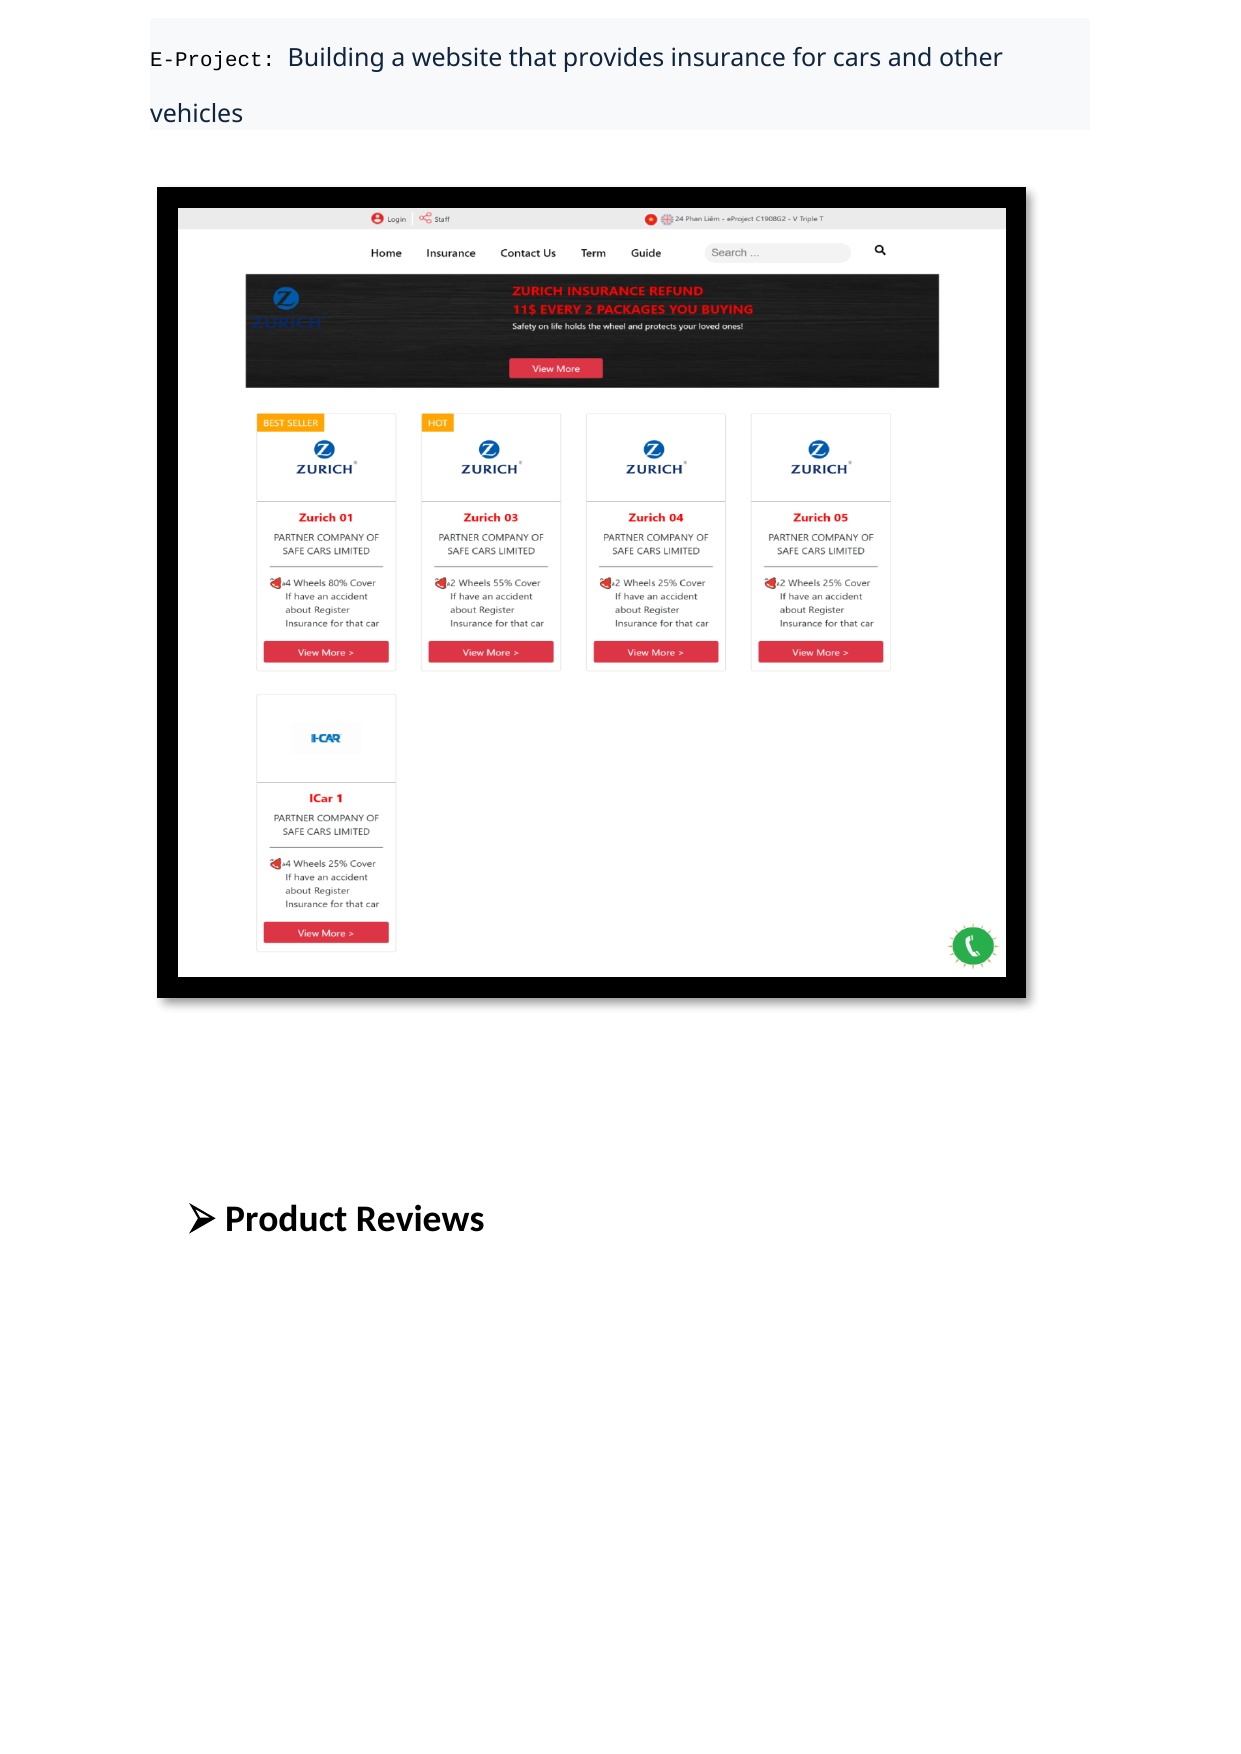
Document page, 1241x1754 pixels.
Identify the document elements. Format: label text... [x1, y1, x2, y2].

picture [178, 208, 1006, 977]
list Product Reviews [187, 1195, 1090, 1241]
